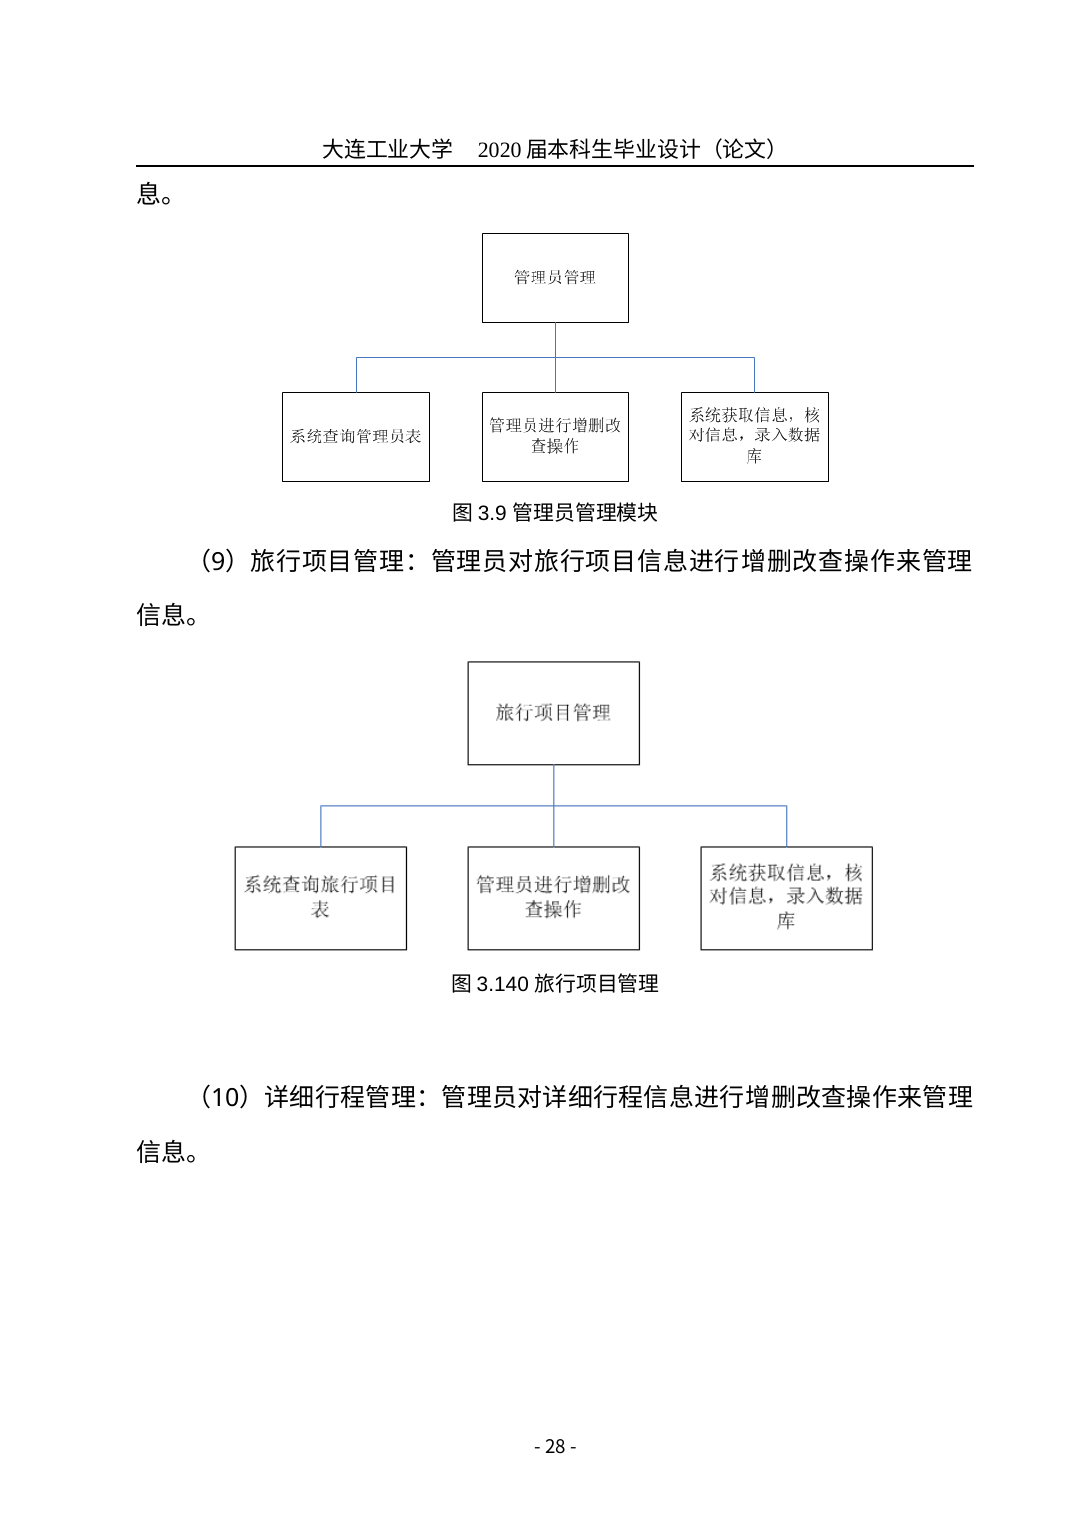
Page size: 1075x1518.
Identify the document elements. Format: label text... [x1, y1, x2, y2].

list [136, 175, 974, 211]
picture [276, 229, 834, 484]
list 旅行项目管理：管理员对旅行项目信息进行增删改查操作来管理信息。 [136, 541, 974, 632]
list 详细行程管理：管理员对详细行程信息进行增删改查操作来管理信息。 [136, 1078, 974, 1168]
list 图 3.9 管理员管理模块 [136, 496, 974, 526]
picture [229, 650, 881, 955]
